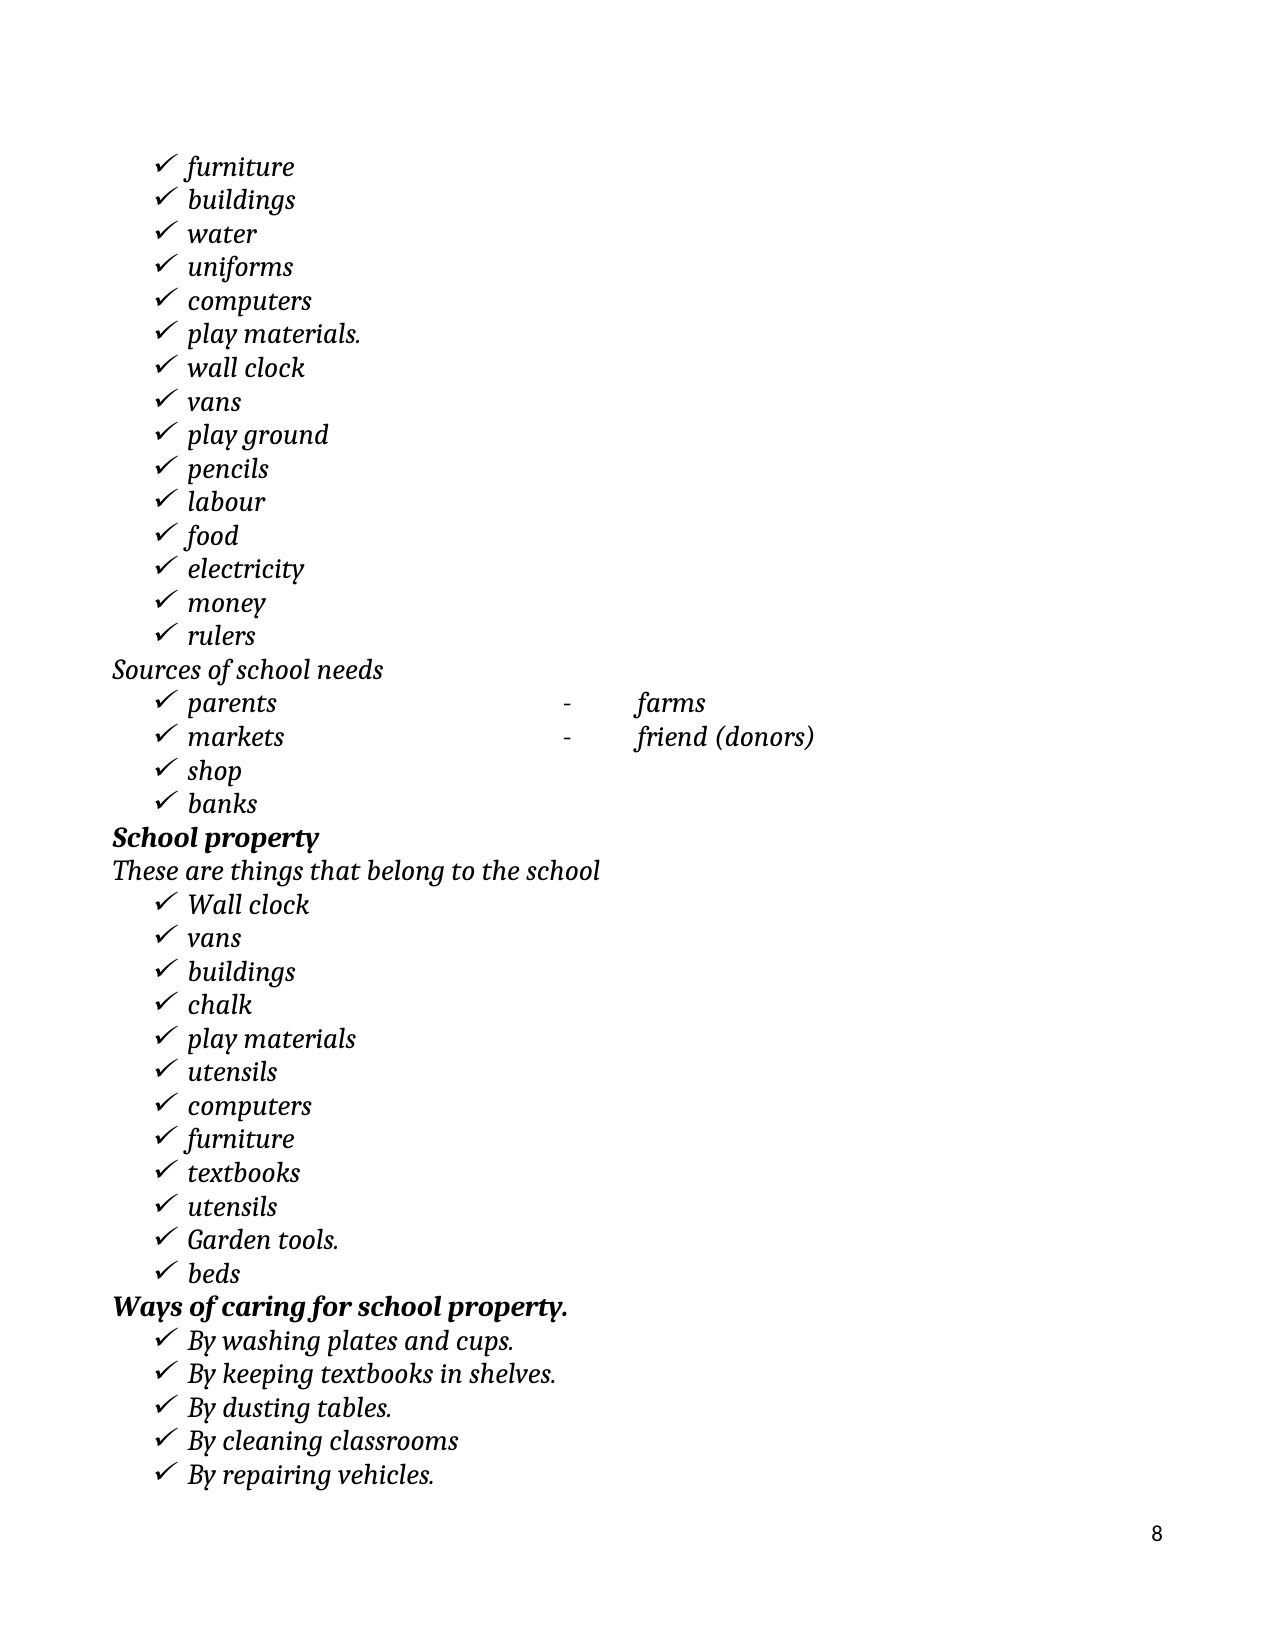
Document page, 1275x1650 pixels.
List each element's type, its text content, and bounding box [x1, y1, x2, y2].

list textbooks [150, 1156, 1162, 1190]
list beds [150, 1257, 1162, 1290]
list shop [150, 754, 1162, 787]
text Ways of caring for school property. [112, 1290, 1162, 1324]
text These are things that belong to the school [112, 854, 1162, 888]
list Garden tools. [150, 1223, 1162, 1257]
list electricity [150, 552, 1162, 586]
list By washing plates and cups. [150, 1324, 1162, 1357]
list utensils [150, 1056, 1162, 1089]
list markets - friend (donors) [150, 720, 1162, 754]
list computers [150, 1089, 1162, 1123]
list food [150, 519, 1162, 552]
list furniture [150, 150, 1162, 183]
list rulers [150, 619, 1162, 653]
list By dusting tables. [150, 1391, 1162, 1424]
text School property [112, 821, 1162, 854]
list banks [150, 787, 1162, 821]
list By keeping textbooks in shelves. [150, 1357, 1162, 1391]
list labour [150, 485, 1162, 519]
list vans [150, 385, 1162, 418]
list uniforms [150, 251, 1162, 284]
text Sources of school needs [112, 653, 1162, 687]
list buildings [150, 955, 1162, 988]
list buildings [150, 183, 1162, 217]
list Wall clock [150, 888, 1162, 921]
list By repairing vehicles. [150, 1458, 1162, 1492]
list furniture [150, 1123, 1162, 1156]
list play ground [150, 418, 1162, 452]
list chalk [150, 988, 1162, 1022]
list computers [150, 284, 1162, 318]
list parents - farms [150, 687, 1162, 720]
list play materials [150, 1022, 1162, 1056]
list pencils [150, 452, 1162, 485]
list utensils [150, 1190, 1162, 1223]
list By cleaning classrooms [150, 1424, 1162, 1458]
list play materials. [150, 318, 1162, 351]
list vans [150, 921, 1162, 955]
list water [150, 217, 1162, 251]
list money [150, 586, 1162, 619]
list wall clock [150, 351, 1162, 385]
